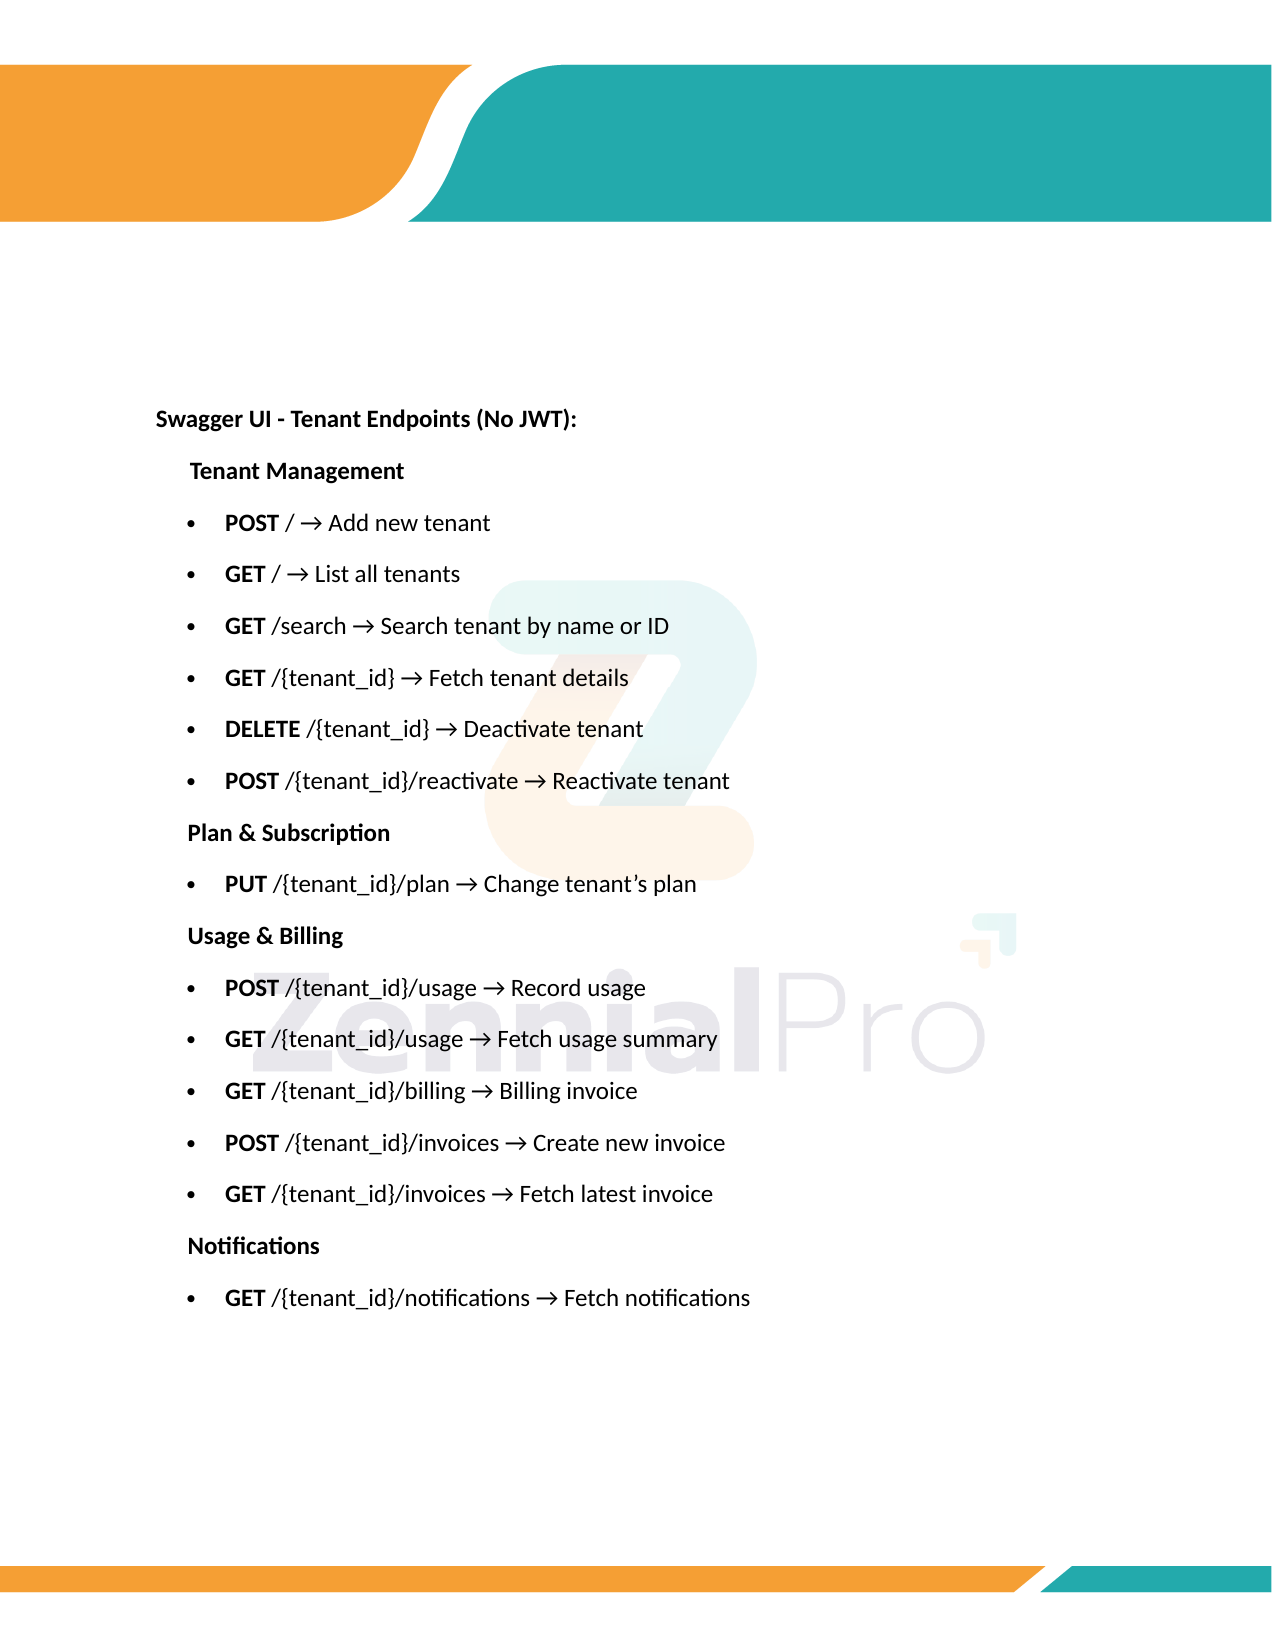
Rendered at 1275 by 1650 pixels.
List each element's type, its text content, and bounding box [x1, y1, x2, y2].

text Swagger UI - Tenant Endpoints (No JWT): [150, 403, 1125, 434]
list GET /search → Search tenant by name or ID [187, 610, 1125, 641]
list GET /{tenant_id}/invoices → Fetch latest invoice [187, 1178, 1125, 1209]
text Tenant Management [150, 455, 1125, 486]
list DELETE /{tenant_id} → Deactivate tenant [187, 713, 1125, 744]
list GET /{tenant_id} → Fetch tenant details [187, 662, 1125, 692]
list POST /{tenant_id}/usage → Record usage [187, 972, 1125, 1002]
list GET / → List all tenants [187, 558, 1125, 589]
list GET /{tenant_id}/billing → Billing invoice [187, 1075, 1125, 1106]
list GET /{tenant_id}/notifications → Fetch notifications [187, 1282, 1125, 1312]
text Notifications [187, 1230, 1125, 1261]
text Plan & Subscription [187, 817, 1125, 847]
list POST /{tenant_id}/reactivate → Reactivate tenant [187, 765, 1125, 796]
list PUT /{tenant_id}/plan → Change tenant’s plan [187, 868, 1125, 899]
list POST / → Add new tenant [187, 507, 1125, 537]
text Usage & Billing [187, 920, 1125, 951]
list GET /{tenant_id}/usage → Fetch usage summary [187, 1023, 1125, 1054]
list POST /{tenant_id}/invoices → Create new invoice [187, 1127, 1125, 1157]
picture [0, 3, 1272, 1650]
